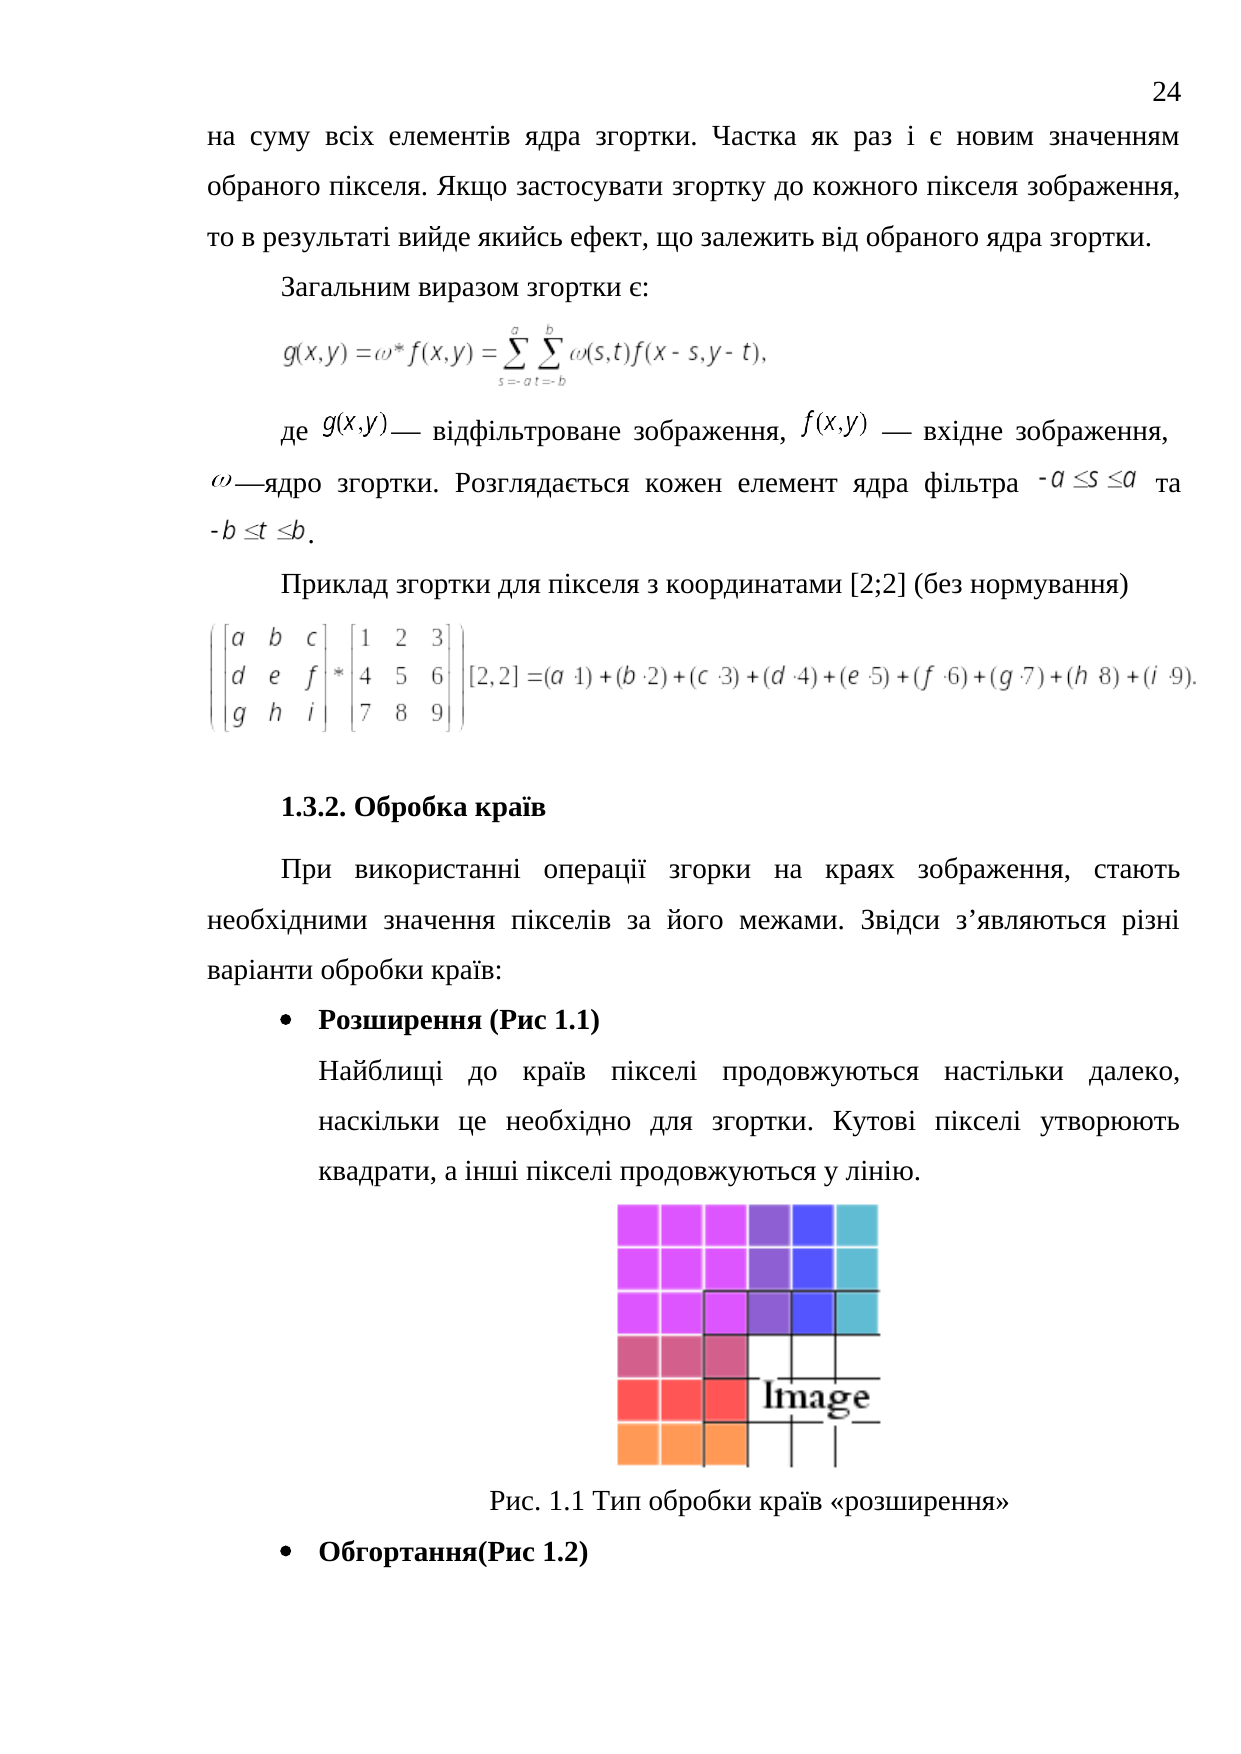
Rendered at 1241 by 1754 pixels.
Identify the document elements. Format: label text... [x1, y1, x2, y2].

list Обгортання(Рис 1.2) [281, 1534, 1181, 1567]
list Найблищі до країв пікселі продовжуються настільки далеко, наскільки це необхідно для згортки. Кутові пікселі утворюють квадрати, а інші пікселі продовжуються у лінію. [318, 1053, 1181, 1187]
picture [616, 1203, 883, 1470]
text Загальним виразом згортки є: [207, 269, 1181, 303]
text При використанні операції згорки на краях зображення, стають необхідними значення пікселів за його межами. Звідси з’являються різні варіанти обробки країв: [207, 852, 1181, 986]
text Приклад згортки для пікселя з координатами [2;2] (без нормування) [207, 567, 1181, 600]
subtitle 1.3.2. Обробка країв [207, 789, 1181, 822]
list Розширення (Рис 1.1) [281, 1002, 1181, 1036]
text де — відфільтроване зображення, — вхідне зображення, —ядро згортки. Розглядається кожен елемент ядра фільтра та . [207, 407, 1181, 550]
list Рис. 1.1 Тип обробки країв «розширення» [318, 1483, 1181, 1517]
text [207, 118, 1181, 252]
